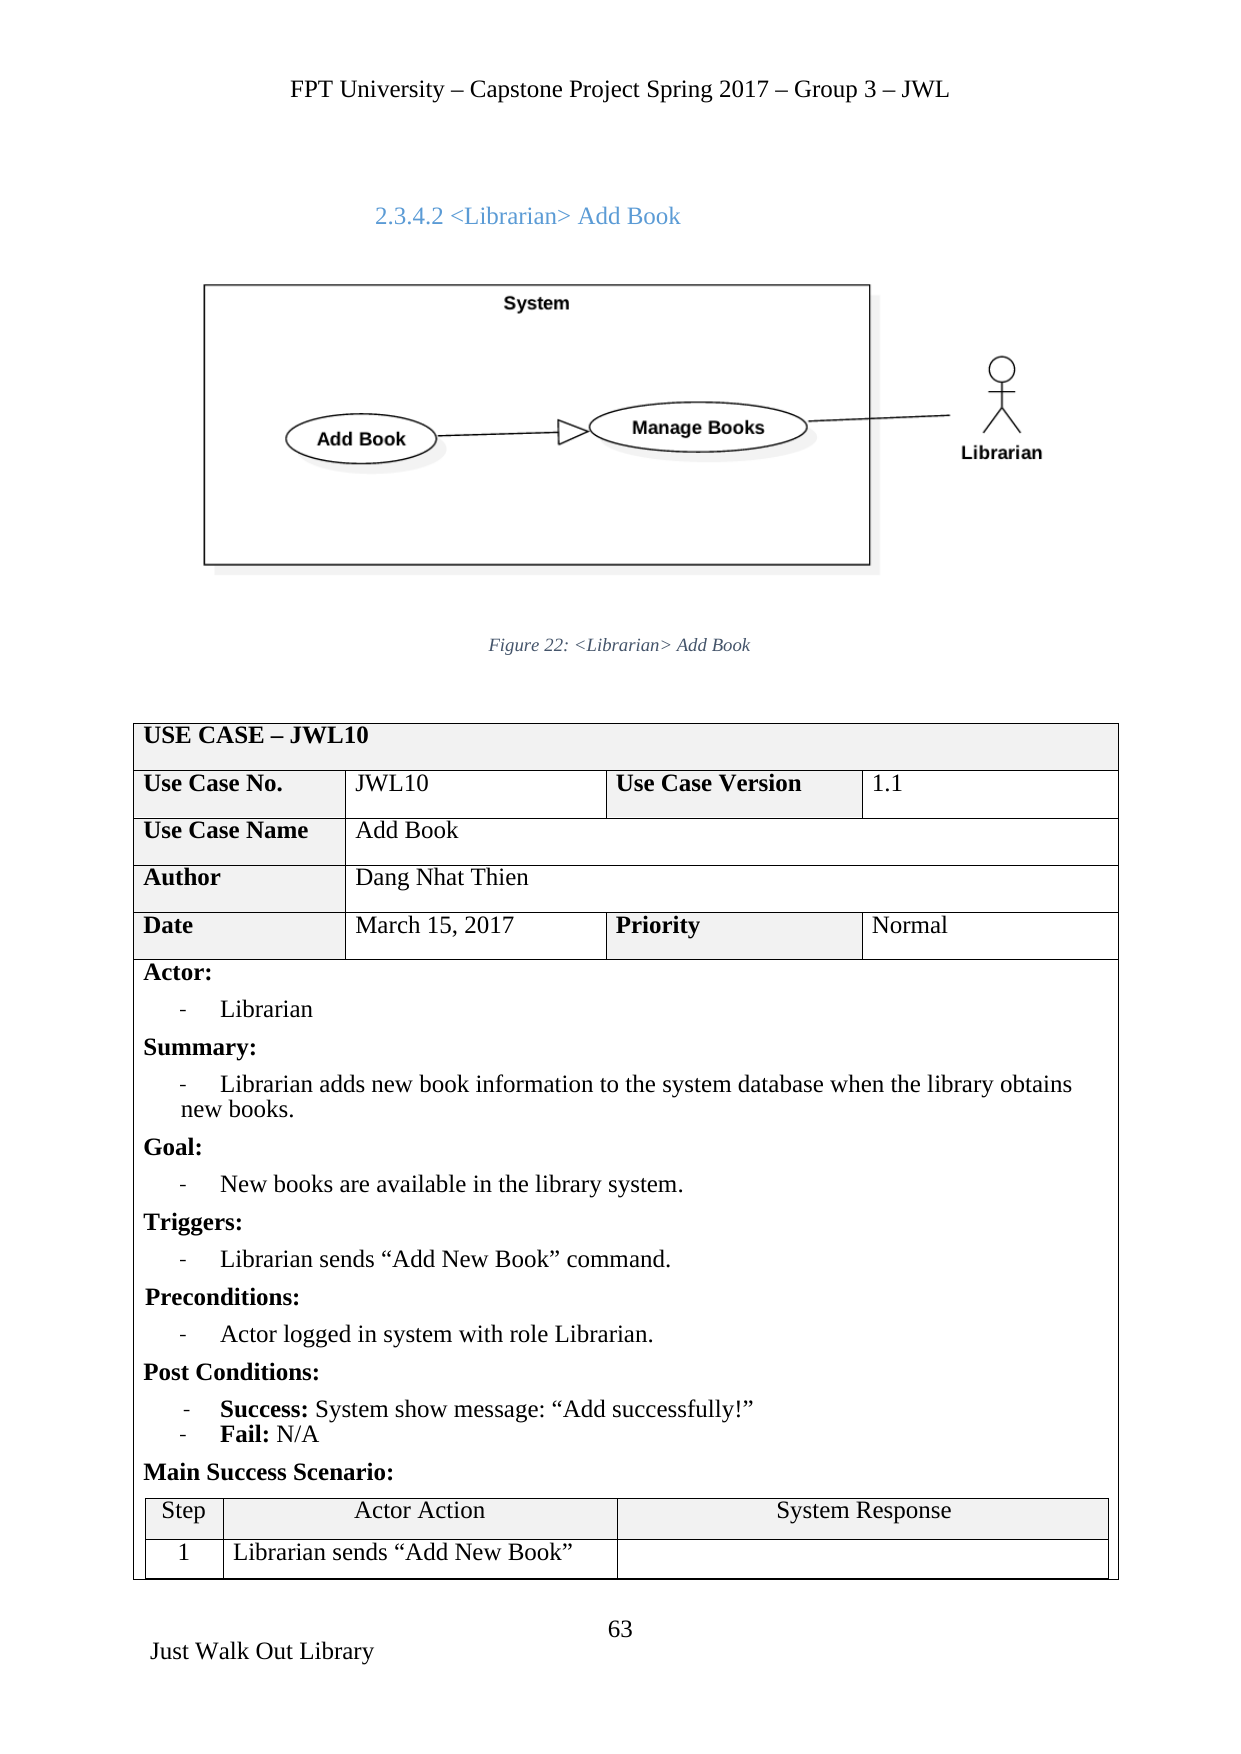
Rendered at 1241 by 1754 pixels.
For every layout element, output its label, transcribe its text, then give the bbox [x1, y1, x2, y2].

subtitle <Librarian> Add Book [375, 201, 1090, 230]
table_cell March 15, 2017 [346, 913, 606, 959]
picture [176, 231, 1064, 616]
table_cell JWL10 [346, 771, 606, 817]
table_cell Normal [863, 913, 1118, 959]
table_cell Use Case No. [134, 771, 345, 817]
text Figure 22: <Librarian> Add Book [150, 633, 1090, 655]
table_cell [134, 960, 1118, 1579]
table_cell Priority [607, 913, 862, 959]
table_cell Dang Nhat Thien [346, 866, 1118, 912]
table_cell Date [134, 913, 345, 959]
table_cell Author [134, 866, 345, 912]
table_cell 1.1 [863, 771, 1118, 817]
table_header USE CASE – JWL10 [134, 724, 1118, 770]
table_cell Add Book [346, 819, 1118, 865]
table_cell Use Case Version [607, 771, 862, 817]
table_cell Use Case Name [134, 819, 345, 865]
